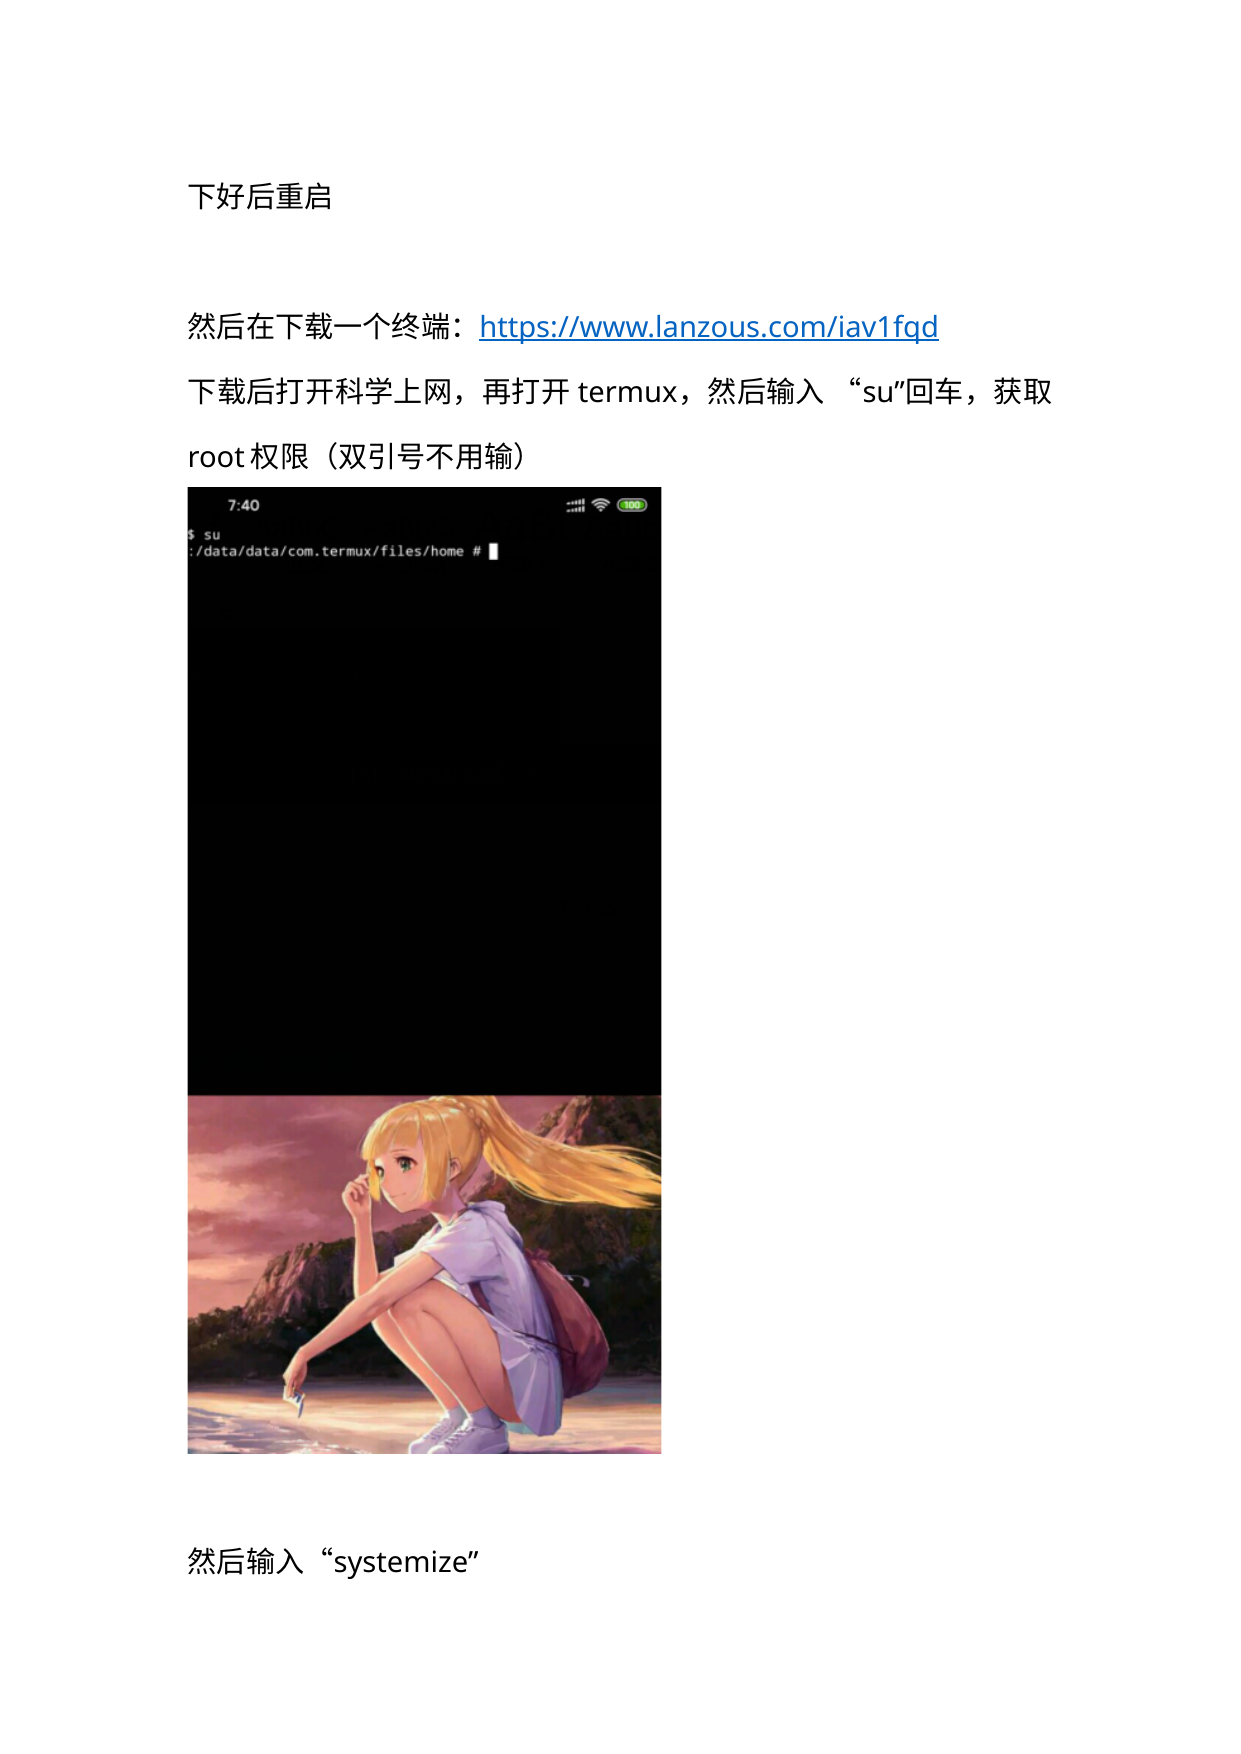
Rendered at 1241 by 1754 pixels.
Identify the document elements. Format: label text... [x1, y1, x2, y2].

picture [187, 487, 662, 1454]
text 下载后打开科学上网，再打开termux，然后输入 “su”回车，获取root权限（双引号不用输） [187, 357, 1053, 487]
text 然后输入“systemize” [187, 1527, 1053, 1592]
text 下好后重启 [187, 162, 1053, 227]
text 然后在下载一个终端：https://www.lanzous.com/iav1fqd [187, 292, 1053, 357]
